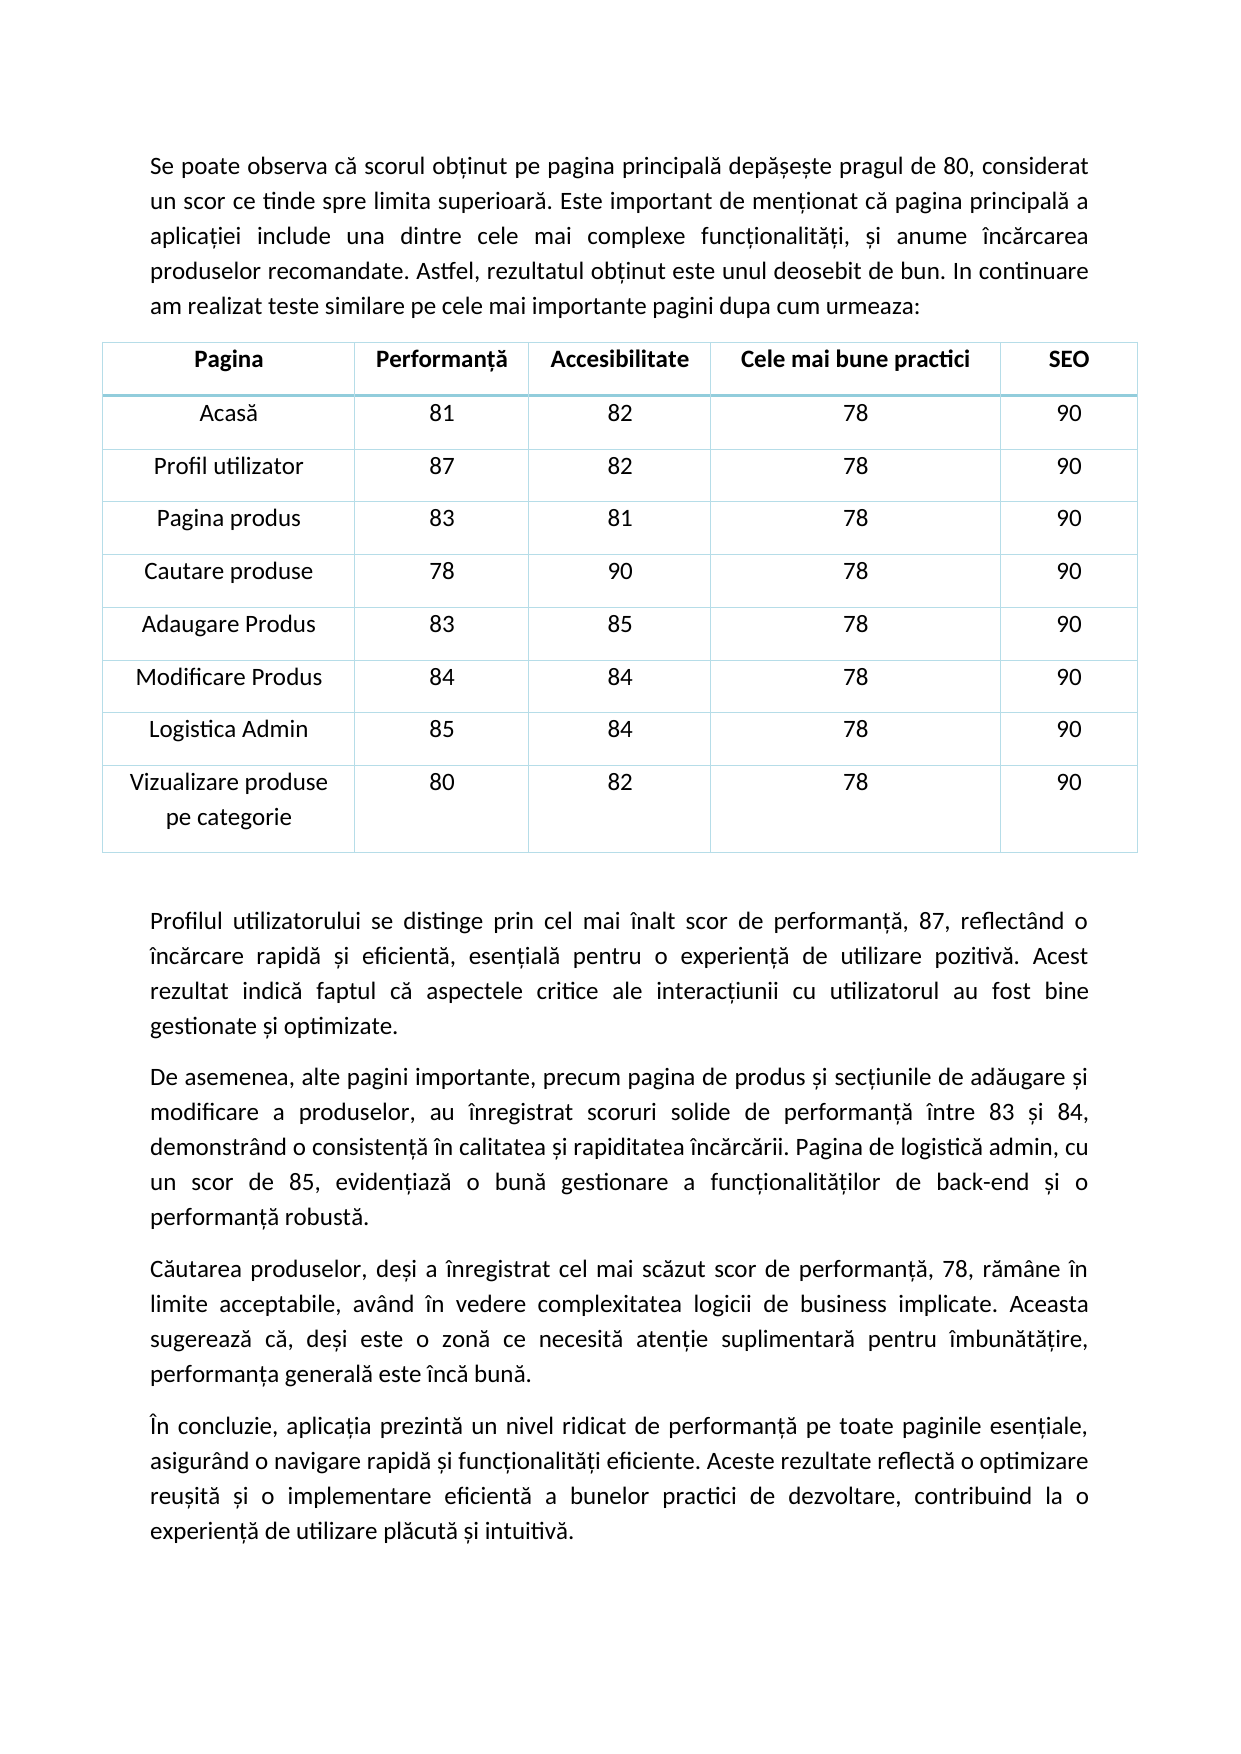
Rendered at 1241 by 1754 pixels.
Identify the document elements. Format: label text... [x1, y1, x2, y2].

table_cell 90 [1001, 555, 1137, 607]
table_cell 78 [711, 766, 1000, 852]
table_cell 78 [711, 608, 1000, 659]
table_header Pagina [103, 343, 354, 394]
table_header Performanță [355, 343, 528, 394]
table_header Cele mai bune practici [711, 343, 1000, 394]
table_cell 82 [529, 397, 710, 449]
table_cell 82 [529, 450, 710, 501]
table_cell 78 [711, 450, 1000, 501]
table_header SEO [1001, 343, 1137, 394]
table_header Accesibilitate [529, 343, 710, 394]
table_cell 80 [355, 766, 528, 852]
table_cell Cautare produse [103, 555, 354, 607]
table_cell 90 [1001, 608, 1137, 659]
text De asemenea, alte pagini importante, precum pagina de produs și secțiunile de adăugare și modificare a produselor, au înregistrat scoruri solide de performanță între 83 și 84, demonstrând o consistență în calitatea și rapiditatea încărcării. Pagina de logistică admin, cu un scor de 85, evidențiază o bună gestionare a funcționalităților de back-end și o performanță robustă. [150, 1061, 1090, 1232]
table_cell 78 [711, 397, 1000, 449]
table_cell 87 [355, 450, 528, 501]
table_cell 90 [1001, 397, 1137, 449]
table_cell Modificare Produs [103, 661, 354, 712]
table_cell 85 [355, 713, 528, 764]
table_cell 81 [355, 397, 528, 449]
table_cell Logistica Admin [103, 713, 354, 764]
table_cell Adaugare Produs [103, 608, 354, 659]
table_cell 90 [1001, 661, 1137, 712]
table_cell 78 [711, 713, 1000, 764]
table_cell 90 [1001, 450, 1137, 501]
table_cell Profil utilizator [103, 450, 354, 501]
table_cell 90 [1001, 502, 1137, 554]
table_cell 78 [711, 555, 1000, 607]
table_cell 90 [1001, 766, 1137, 852]
table_cell 83 [355, 502, 528, 554]
table_cell 90 [1001, 713, 1137, 764]
table_cell 84 [529, 713, 710, 764]
table_cell 78 [711, 661, 1000, 712]
table_cell 84 [529, 661, 710, 712]
text Căutarea produselor, deși a înregistrat cel mai scăzut scor de performanță, 78, rămâne în limite acceptabile, având în vedere complexitatea logicii de business implicate. Aceasta sugerează că, deși este o zonă ce necesită atenție suplimentară pentru îmbunătățire, performanța generală este încă bună. [150, 1253, 1090, 1389]
table_cell 78 [711, 502, 1000, 554]
table_cell 78 [355, 555, 528, 607]
table_cell 83 [355, 608, 528, 659]
table_cell 82 [529, 766, 710, 852]
table_cell 85 [529, 608, 710, 659]
text Se poate observa că scorul obținut pe pagina principală depășește pragul de 80, considerat un scor ce tinde spre limita superioară. Este important de menționat că pagina principală a aplicației include una dintre cele mai complexe funcționalități, și anume încărcarea produselor recomandate. Astfel, rezultatul obținut este unul deosebit de bun. In continuare am realizat teste similare pe cele mai importante pagini dupa cum urmeaza: [150, 150, 1090, 321]
table_cell Pagina produs [103, 502, 354, 554]
table_cell Vizualizare produse pe categorie [103, 766, 354, 852]
table_cell 84 [355, 661, 528, 712]
text Profilul utilizatorului se distinge prin cel mai înalt scor de performanță, 87, reflectând o încărcare rapidă și eficientă, esențială pentru o experiență de utilizare pozitivă. Acest rezultat indică faptul că aspectele critice ale interacțiunii cu utilizatorul au fost bine gestionate și optimizate. [150, 905, 1090, 1040]
table_cell 81 [529, 502, 710, 554]
table_cell 90 [529, 555, 710, 607]
table_cell Acasă [103, 397, 354, 449]
text În concluzie, aplicația prezintă un nivel ridicat de performanță pe toate paginile esențiale, asigurând o navigare rapidă și funcționalități eficiente. Aceste rezultate reflectă o optimizare reușită și o implementare eficientă a bunelor practici de dezvoltare, contribuind la o experiență de utilizare plăcută și intuitivă. [150, 1410, 1090, 1545]
